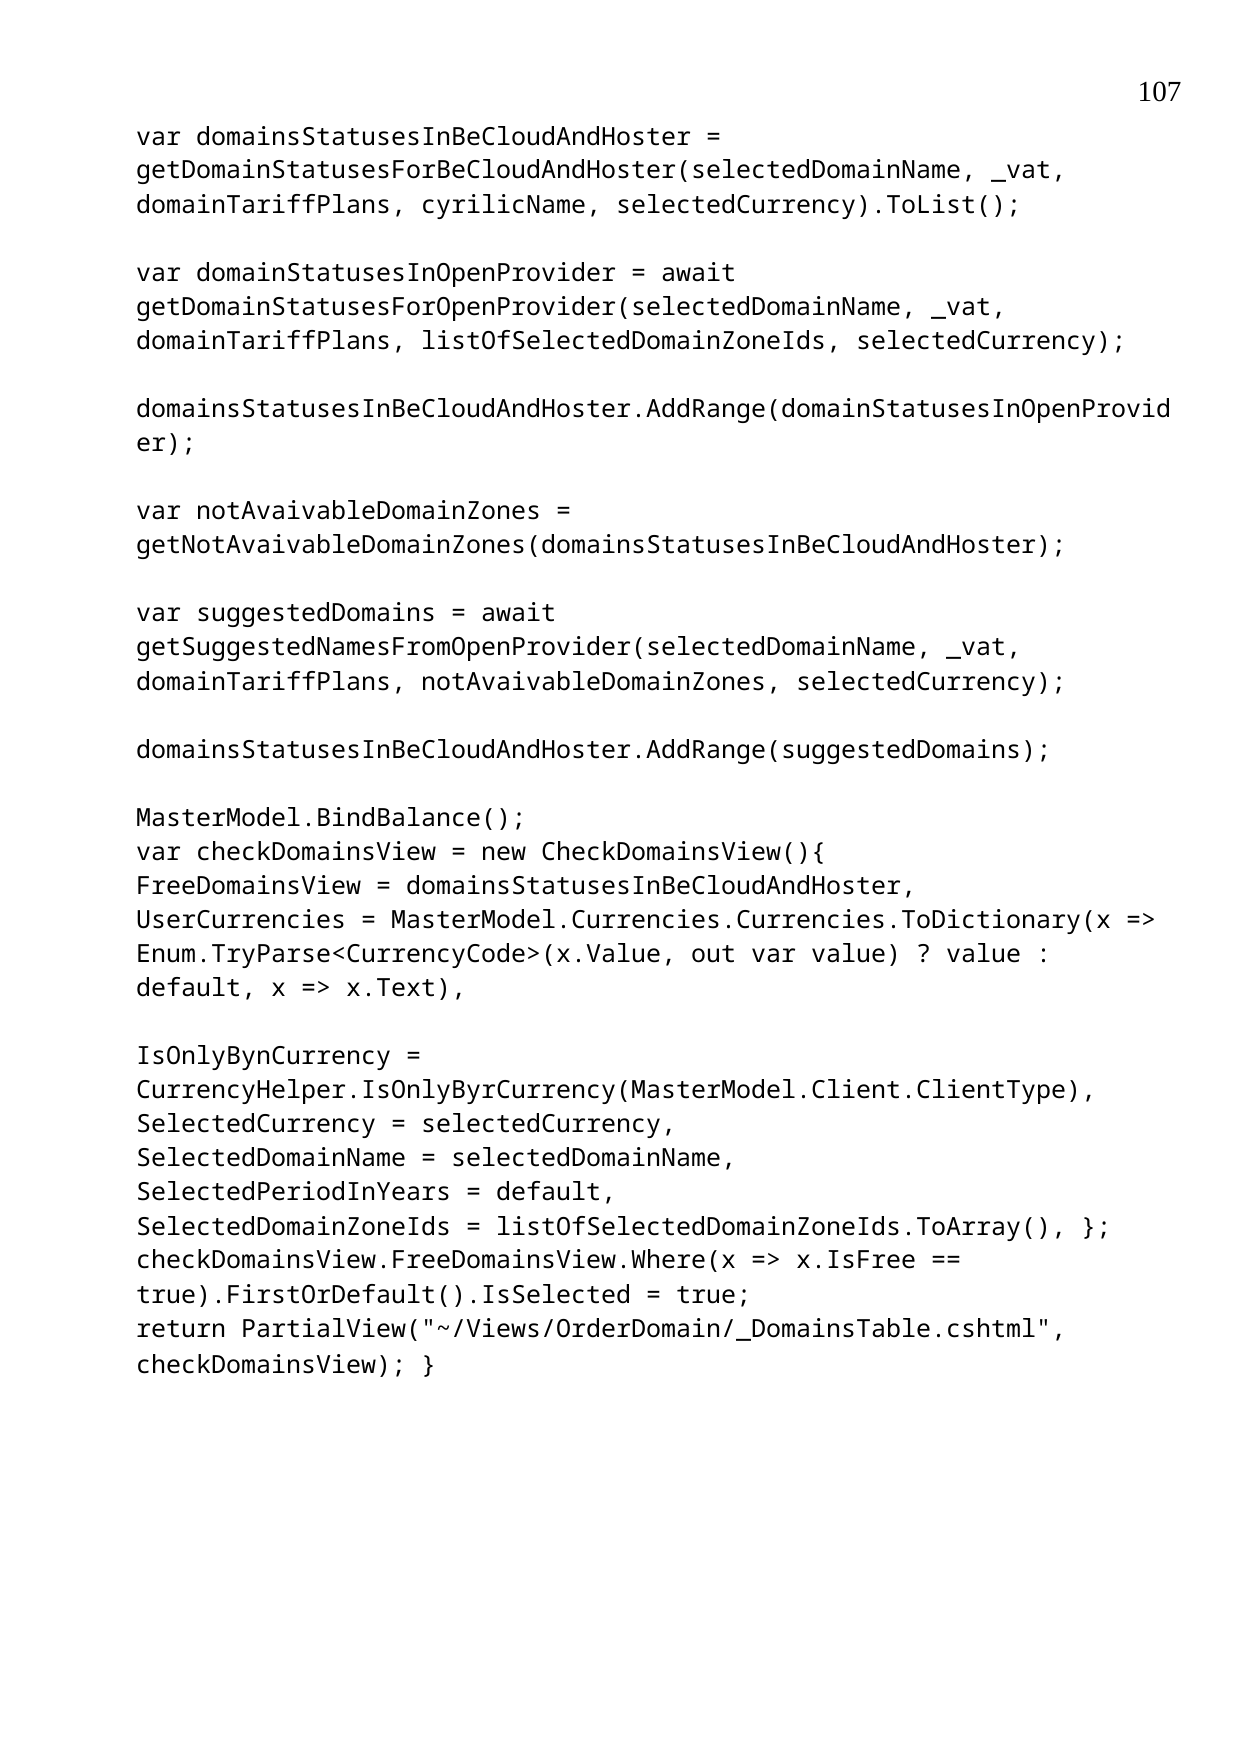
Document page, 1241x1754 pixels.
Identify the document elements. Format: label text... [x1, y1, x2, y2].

text checkDomainsView.FreeDomainsView.Where(x => x.IsFree == true).FirstOrDefault().IsSelected = true; [136, 1242, 1181, 1310]
text domainsStatusesInBeCloudAndHoster.AddRange(domainStatusesInOpenProvider); [136, 391, 1181, 459]
text var suggestedDomains = await getSuggestedNamesFromOpenProvider(selectedDomainName, _vat, domainTariffPlans, notAvaivableDomainZones, selectedCurrency); [136, 595, 1181, 697]
text var notAvaivableDomainZones = getNotAvaivableDomainZones(domainsStatusesInBeCloudAndHoster); [136, 493, 1181, 561]
text var checkDomainsView = new CheckDomainsView(){ [136, 833, 1181, 867]
text FreeDomainsView = domainsStatusesInBeCloudAndHoster, [136, 867, 1181, 902]
text UserCurrencies = MasterModel.Currencies.Currencies.ToDictionary(x => Enum.TryParse<CurrencyCode>(x.Value, out var value) ? value : default, x => x.Text), [136, 902, 1181, 1004]
text SelectedPeriodInYears = default, [136, 1174, 1181, 1208]
text SelectedDomainZoneIds = listOfSelectedDomainZoneIds.ToArray(), }; [136, 1208, 1181, 1242]
text domainsStatusesInBeCloudAndHoster.AddRange(suggestedDomains); [136, 731, 1181, 765]
text SelectedDomainName = selectedDomainName, [136, 1140, 1181, 1174]
text MasterModel.BindBalance(); [136, 799, 1181, 833]
text SelectedCurrency = selectedCurrency, [136, 1106, 1181, 1140]
text return PartialView("~/Views/OrderDomain/_DomainsTable.cshtml", checkDomainsView); } [136, 1310, 1181, 1381]
text var domainStatusesInOpenProvider = await getDomainStatusesForOpenProvider(selectedDomainName, _vat, domainTariffPlans, listOfSelectedDomainZoneIds, selectedCurrency); [136, 254, 1181, 357]
text var domainsStatusesInBeCloudAndHoster = getDomainStatusesForBeCloudAndHoster(selectedDomainName, _vat, domainTariffPlans, cyrilicName, selectedCurrency).ToList(); [136, 118, 1181, 220]
text IsOnlyBynCurrency = CurrencyHelper.IsOnlyByrCurrency(MasterModel.Client.ClientType), [136, 1038, 1181, 1106]
